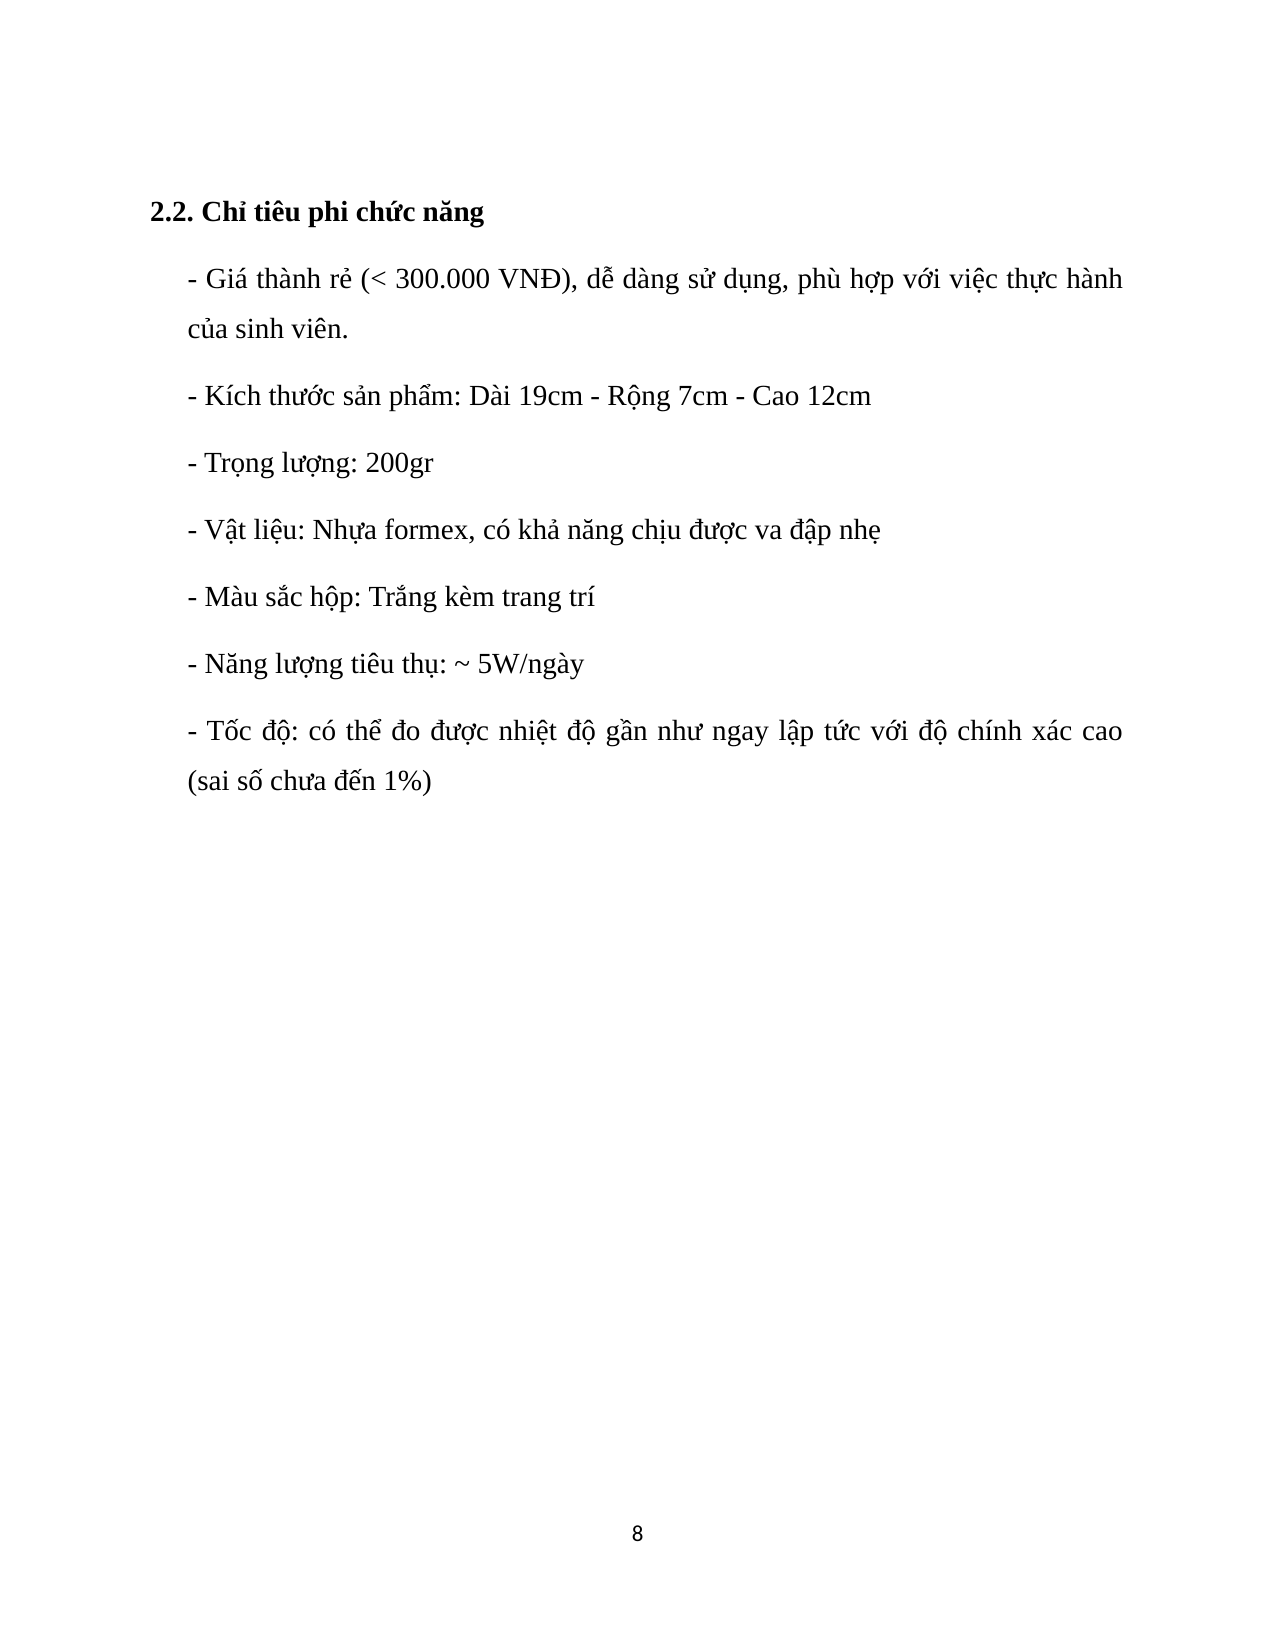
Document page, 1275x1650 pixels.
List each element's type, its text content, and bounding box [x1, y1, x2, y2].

text - Kích thước sản phẩm: Dài 19cm - Rộng 7cm - Cao 12cm [187, 378, 1125, 412]
text - Trọng lượng: 200gr [187, 445, 1125, 479]
text - Giá thành rẻ (< 300.000 VNĐ), dễ dàng sử dụng, phù hợp với việc thực hành của sinh viên. [187, 261, 1125, 345]
text - Tốc độ: có thể đo được nhiệt độ gần như ngay lập tức với độ chính xác cao (sai số chưa đến 1%) [187, 713, 1125, 797]
text - Màu sắc hộp: Trắng kèm trang trí [187, 579, 1125, 613]
subtitle 2.2. Chỉ tiêu phi chức năng [150, 194, 1125, 227]
text - Năng lượng tiêu thụ: ~ 5W/ngày [187, 646, 1125, 679]
text - Vật liệu: Nhựa formex, có khả năng chịu được va đập nhẹ [187, 512, 1125, 546]
